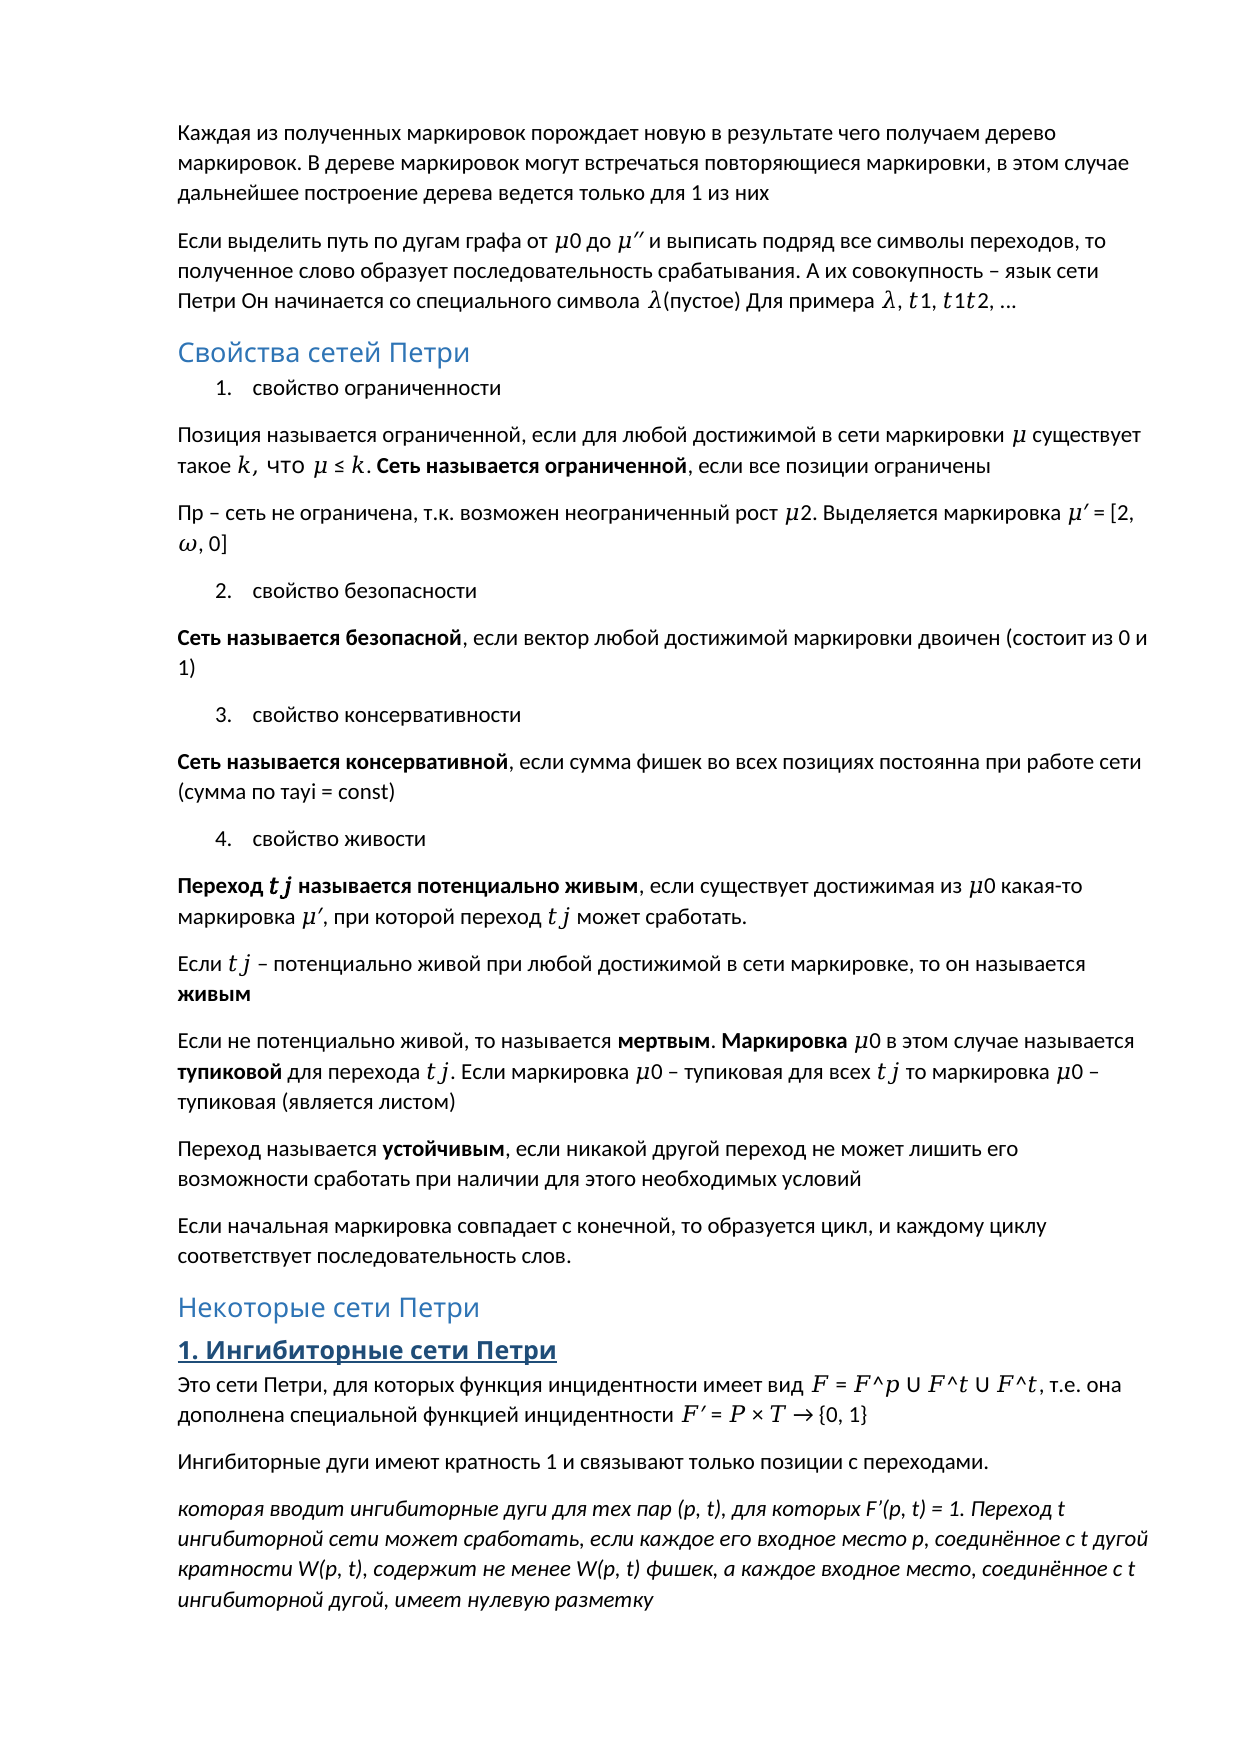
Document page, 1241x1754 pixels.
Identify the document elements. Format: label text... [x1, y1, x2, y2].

text Переход 𝑡𝑗 называется потенциально живым, если существует достижимая из 𝜇0 какая-то маркировка 𝜇′, при которой переход 𝑡𝑗 может сработать. [177, 871, 1152, 930]
list свойство живости [215, 824, 1152, 852]
text Если начальная маркировка совпадает с конечной, то образуется цикл, и каждому циклу соответствует последовательность слов. [177, 1211, 1152, 1270]
text которая вводит ингибиторные дуги для тех пар (p, t), для которых F’(p, t) = 1. Переход t ингибиторной сети может сработать, если каждое его входное место p, соединённое с t дугой кратности W(p, t), содержит не менее W(p, t) фишек, а каждое входное место, соединённое с t ингибиторной дугой, имеет нулевую разметку [177, 1494, 1152, 1613]
subtitle Некоторые сети Петри [177, 1288, 1152, 1325]
list свойство безопасности [215, 576, 1152, 604]
text Ингибиторные дуги имеют кратность 1 и связывают только позиции с переходами. [177, 1447, 1152, 1475]
text Если 𝑡𝑗 – потенциально живой при любой достижимой в сети маркировке, то он называется живым [177, 949, 1152, 1007]
text Это сети Петри, для которых функция инцидентности имеет вид 𝐹 = 𝐹^𝑝 U 𝐹^𝑡 U 𝐹^𝑡, т.е. она дополнена специальной функцией инцидентности 𝐹′ = 𝑃 × 𝑇 → {0, 1} [177, 1369, 1152, 1428]
text Если выделить путь по дугам графа от 𝜇0 до 𝜇′′ и выписать подряд все символы переходов, то полученное слово образует последовательность срабатывания. А их совокупность – язык сети Петри Он начинается со специального символа 𝜆(пустое) Для примера 𝜆, 𝑡1, 𝑡1𝑡2, ... [177, 225, 1152, 315]
text Каждая из полученных маркировок порождает новую в результате чего получаем дерево маркировок. В дереве маркировок могут встречаться повторяющиеся маркировки, в этом случае дальнейшее построение дерева ведется только для 1 из них [177, 118, 1152, 207]
text Пр – сеть не ограничена, т.к. возможен неограниченный рост 𝜇2. Выделяется маркировка 𝜇′ = [2, 𝜔, 0] [177, 498, 1152, 557]
subtitle 1. Ингибиторные сети Петри [177, 1332, 1152, 1367]
subtitle Свойства сетей Петри [177, 333, 1152, 370]
list свойство консервативности [215, 700, 1152, 728]
list свойство ограниченности [215, 373, 1152, 401]
text Сеть называется консервативной, если сумма фишек во всех позициях постоянна при работе сети (сумма по тауi = const) [177, 747, 1152, 805]
text Если не потенциально живой, то называется мертвым. Маркировка 𝜇0 в этом случае называется тупиковой для перехода 𝑡𝑗. Если маркировка 𝜇0 – тупиковая для всех 𝑡𝑗 то маркировка 𝜇0 – тупиковая (является листом) [177, 1026, 1152, 1116]
text Сеть называется безопасной, если вектор любой достижимой маркировки двоичен (состоит из 0 и 1) [177, 623, 1152, 681]
text Переход называется устойчивым, если никакой другой переход не может лишить его возможности сработать при наличии для этого необходимых условий [177, 1134, 1152, 1193]
text Позиция называется ограниченной, если для любой достижимой в сети маркировки 𝜇 существует такое 𝑘, что 𝜇 ≤ 𝑘. Сеть называется ограниченной, если все позиции ограничены [177, 420, 1152, 479]
